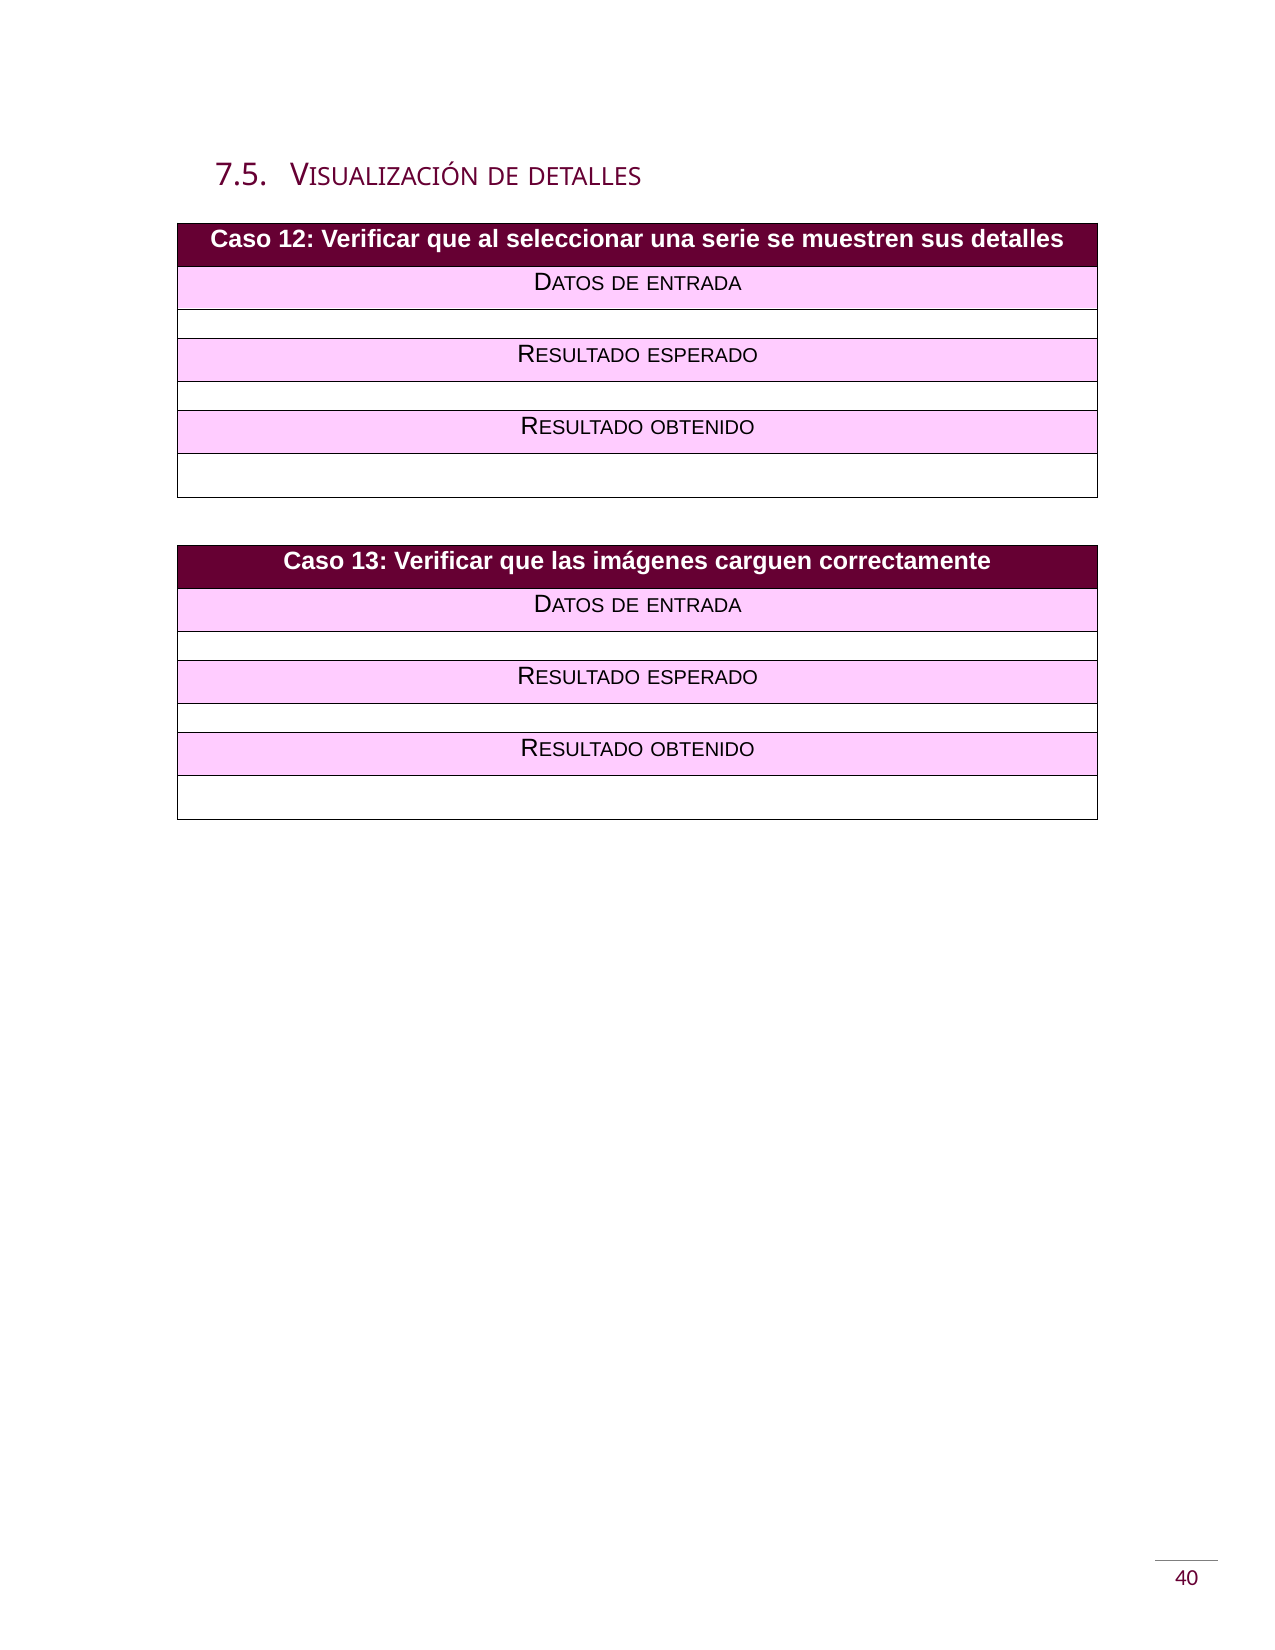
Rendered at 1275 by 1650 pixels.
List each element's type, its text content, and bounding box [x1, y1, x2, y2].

table_cell [178, 310, 189, 338]
table_cell Resultado esperado [178, 661, 1097, 703]
table_cell [178, 704, 189, 732]
table_header Caso 12: Verificar que al seleccionar una serie se muestren sus detalles [178, 224, 1097, 266]
table_cell [1086, 632, 1097, 660]
subtitle Visualización de detalles [215, 152, 1098, 194]
table_cell [178, 776, 1097, 819]
table_cell Resultado obtenido [178, 411, 1097, 453]
table_cell Resultado obtenido [178, 733, 1097, 775]
table_cell [1086, 382, 1097, 410]
table_header Caso 13: Verificar que las imágenes carguen correctamente [178, 546, 1097, 588]
table_cell Datos de entrada [178, 267, 1097, 308]
table_cell [1086, 704, 1097, 732]
table_cell Datos de entrada [178, 589, 1097, 631]
table_cell [178, 382, 189, 410]
table_cell [178, 632, 189, 660]
table_cell Resultado esperado [178, 339, 1097, 381]
table_cell [1086, 310, 1097, 338]
table_cell [178, 454, 1097, 497]
